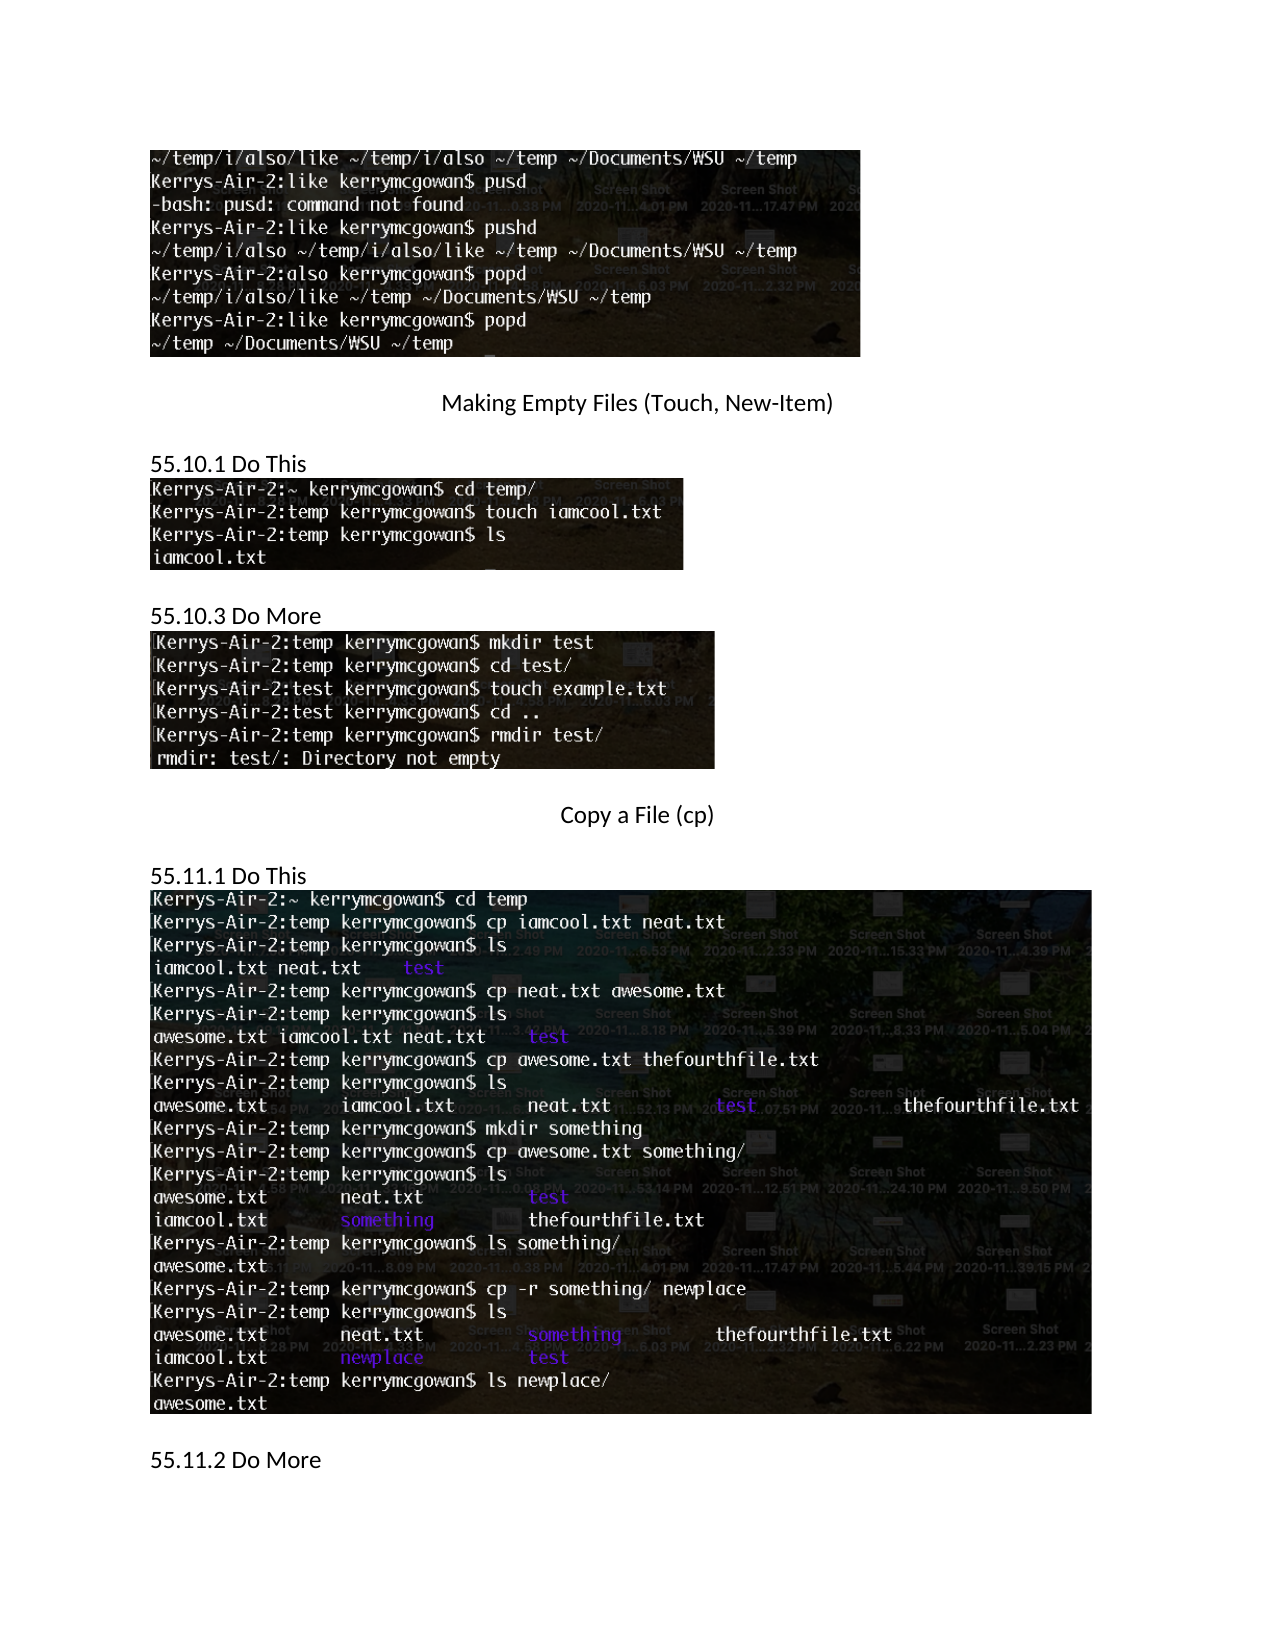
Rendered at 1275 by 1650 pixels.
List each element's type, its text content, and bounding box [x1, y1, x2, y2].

text 55.11.1 Do This [150, 860, 1125, 891]
text 55.10.1 Do This [150, 448, 1125, 478]
text Making Empty Files (Touch, New-Item) [150, 387, 1125, 417]
picture [150, 890, 1092, 1414]
text Copy a File (cp) [150, 799, 1125, 829]
picture [150, 478, 684, 570]
picture [150, 631, 715, 769]
text 55.10.3 Do More [150, 601, 1125, 631]
text 55.11.2 Do More [150, 1444, 1125, 1474]
picture [150, 150, 861, 357]
